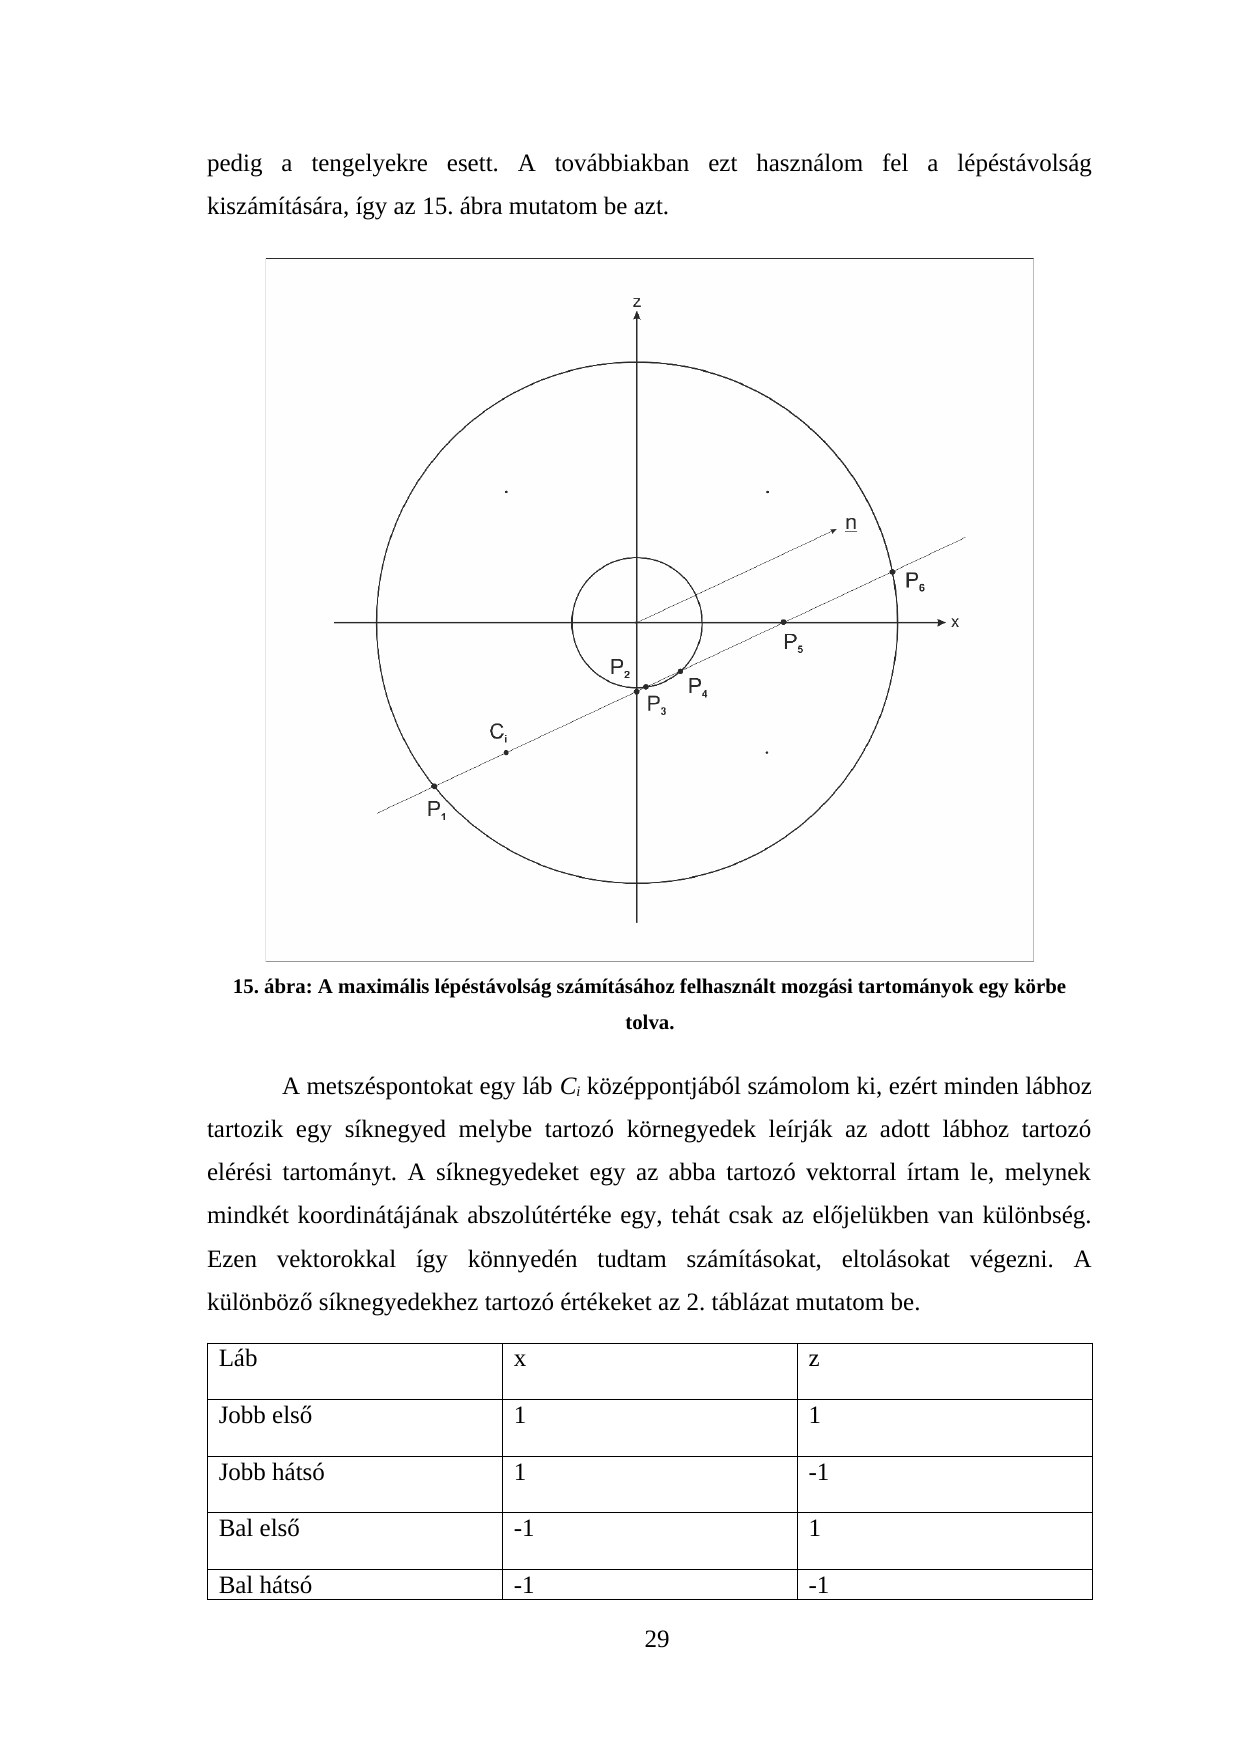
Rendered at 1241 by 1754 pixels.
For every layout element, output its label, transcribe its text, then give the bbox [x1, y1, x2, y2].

text A metszéspontokat egy láb Ci középpontjából számolom ki, ezért minden lábhoz tartozik egy síknegyed melybe tartozó körnegyedek leírják az adott lábhoz tartozó elérési tartományt. A síknegyedeket egy az abba tartozó vektorral írtam le, melynek mindkét koordinátájának abszolútértéke egy, tehát csak az előjelükben van különbség. Ezen vektorokkal így könnyedén tudtam számításokat, eltolásokat végezni. A különböző síknegyedekhez tartozó értékeket az 2. táblázat mutatom be. [207, 1071, 1092, 1316]
text 15. ábra: A maximális lépéstávolság számításához felhasznált mozgási tartományok egy körbe tolva. [207, 974, 1092, 1034]
table_cell -1 [798, 1457, 1092, 1512]
table_cell 1 [503, 1457, 797, 1512]
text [207, 148, 1092, 219]
table_cell -1 [503, 1513, 797, 1569]
table_cell Jobb első [208, 1400, 502, 1456]
table_cell -1 [503, 1570, 797, 1598]
table_cell 1 [798, 1513, 1092, 1569]
table_cell -1 [798, 1570, 1092, 1598]
table_header z [798, 1344, 1092, 1399]
table_header Láb [208, 1344, 502, 1399]
table_cell Jobb hátsó [208, 1457, 502, 1512]
table_cell 1 [798, 1400, 1092, 1456]
picture [265, 258, 1034, 962]
table_cell Bal első [208, 1513, 502, 1569]
table_cell Bal hátsó [208, 1570, 502, 1598]
table_header x [503, 1344, 797, 1399]
table_cell 1 [503, 1400, 797, 1456]
